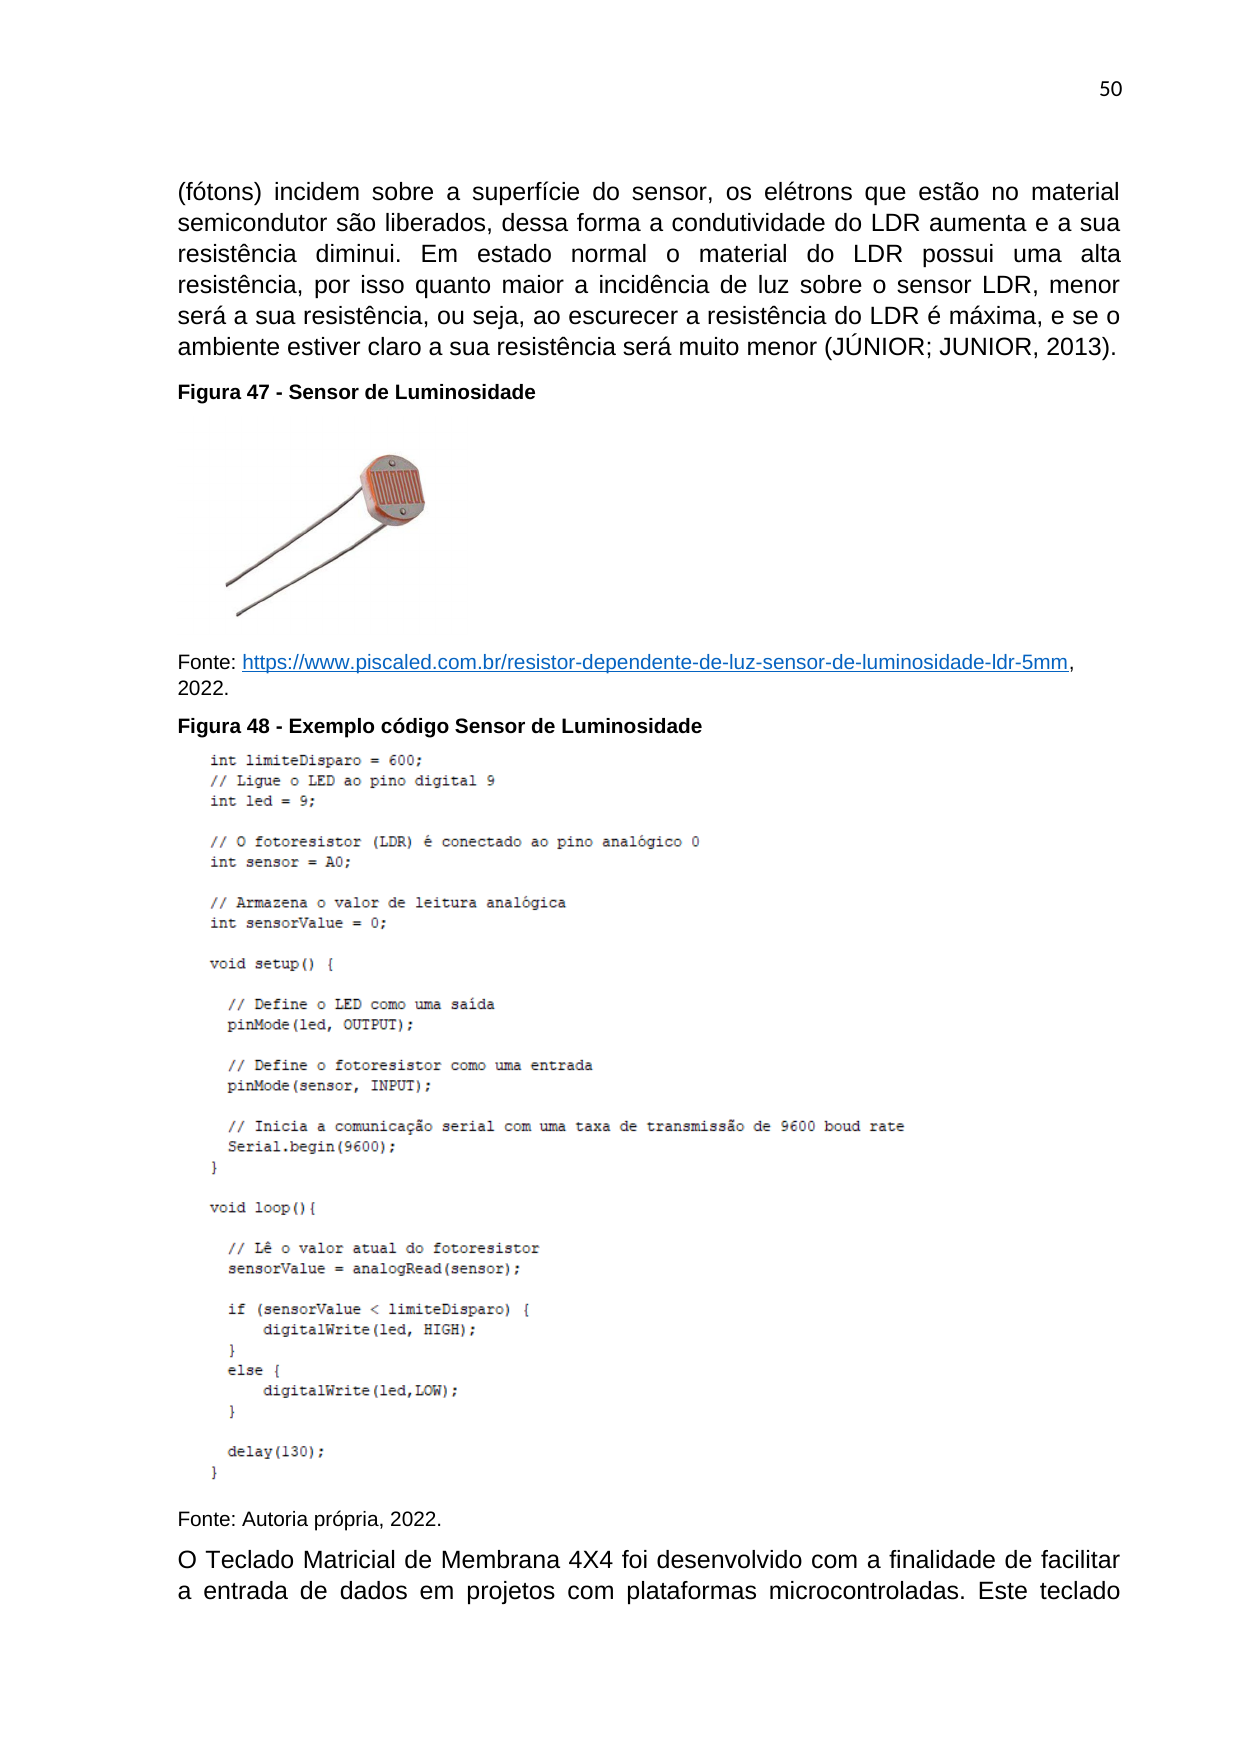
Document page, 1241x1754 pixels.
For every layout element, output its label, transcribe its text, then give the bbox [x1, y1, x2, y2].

picture [177, 750, 961, 1492]
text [177, 1545, 1122, 1604]
text Fonte: Autoria própria, 2022. [177, 1506, 1122, 1530]
picture [177, 416, 468, 635]
text Fonte: https://www.piscaled.com.br/resistor-dependente-de-luz-sensor-de-luminosidade-ldr-5mm, 2022. [177, 650, 1122, 699]
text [177, 177, 1122, 361]
